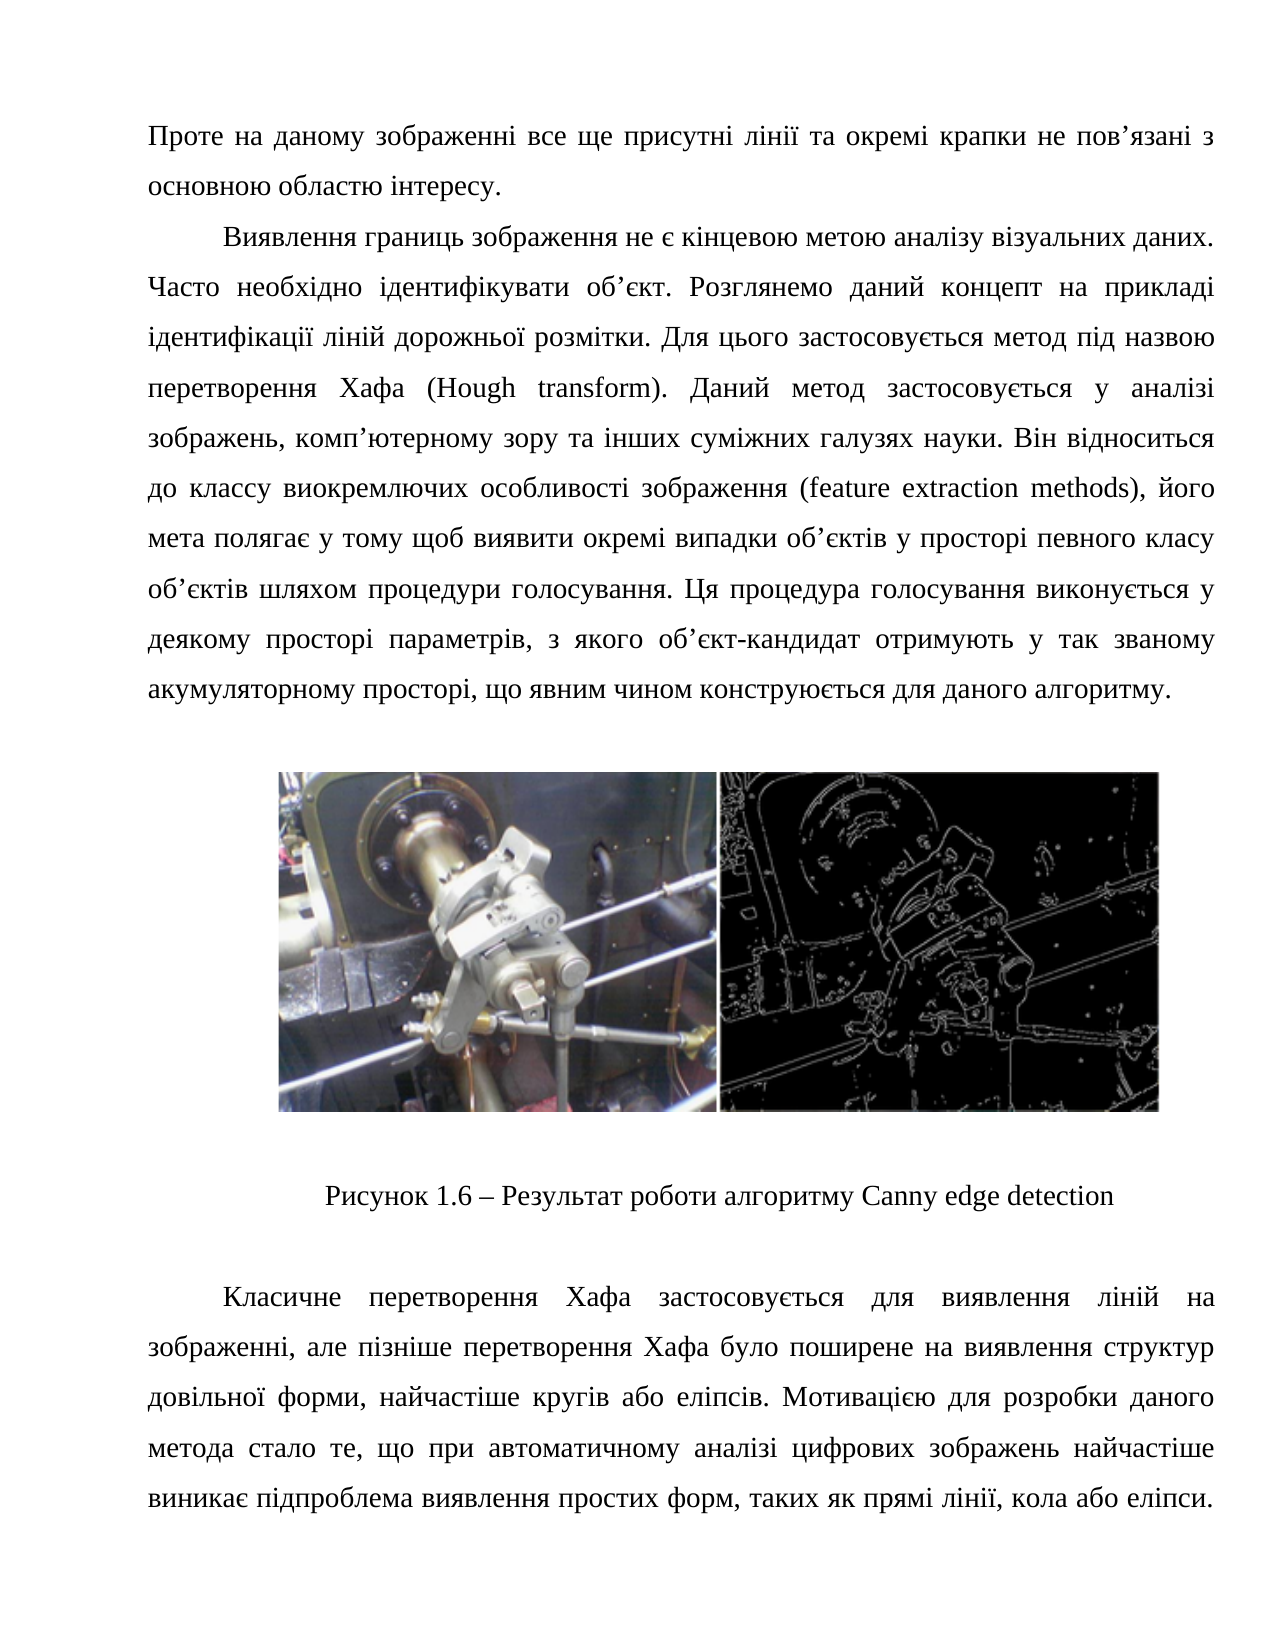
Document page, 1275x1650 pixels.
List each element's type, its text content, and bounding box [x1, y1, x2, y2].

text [148, 118, 1216, 202]
picture [278, 772, 1160, 1112]
text Виявлення границь зображення не є кінцевою метою аналізу візуальних даних. Часто необхідно ідентифікувати об’єкт. Розглянемо даний концепт на прикладі ідентифікації ліній дорожньої розмітки. Для цього застосовується метод під назвою перетворення Хафа (Hough transform). Даний метод застосовується у аналізі зображень, комп’ютерному зору та інших суміжних галузях науки. Він відноситься до классу виокремлючих особливості зображення (feature extraction methods), його мета полягає у тому щоб виявити окремі випадки об’єктів у просторі певного класу об’єктів шляхом процедури голосування. Ця процедура голосування виконується у деякому просторі параметрів, з якого об’єкт-кандидат отримують у так званому акумуляторному просторі, що явним чином конструюється для даного алгоритму. [148, 219, 1216, 705]
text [148, 1279, 1216, 1514]
text Рисунок 1.6 – Результат роботи алгоритму Canny edge detection [148, 1178, 1216, 1212]
